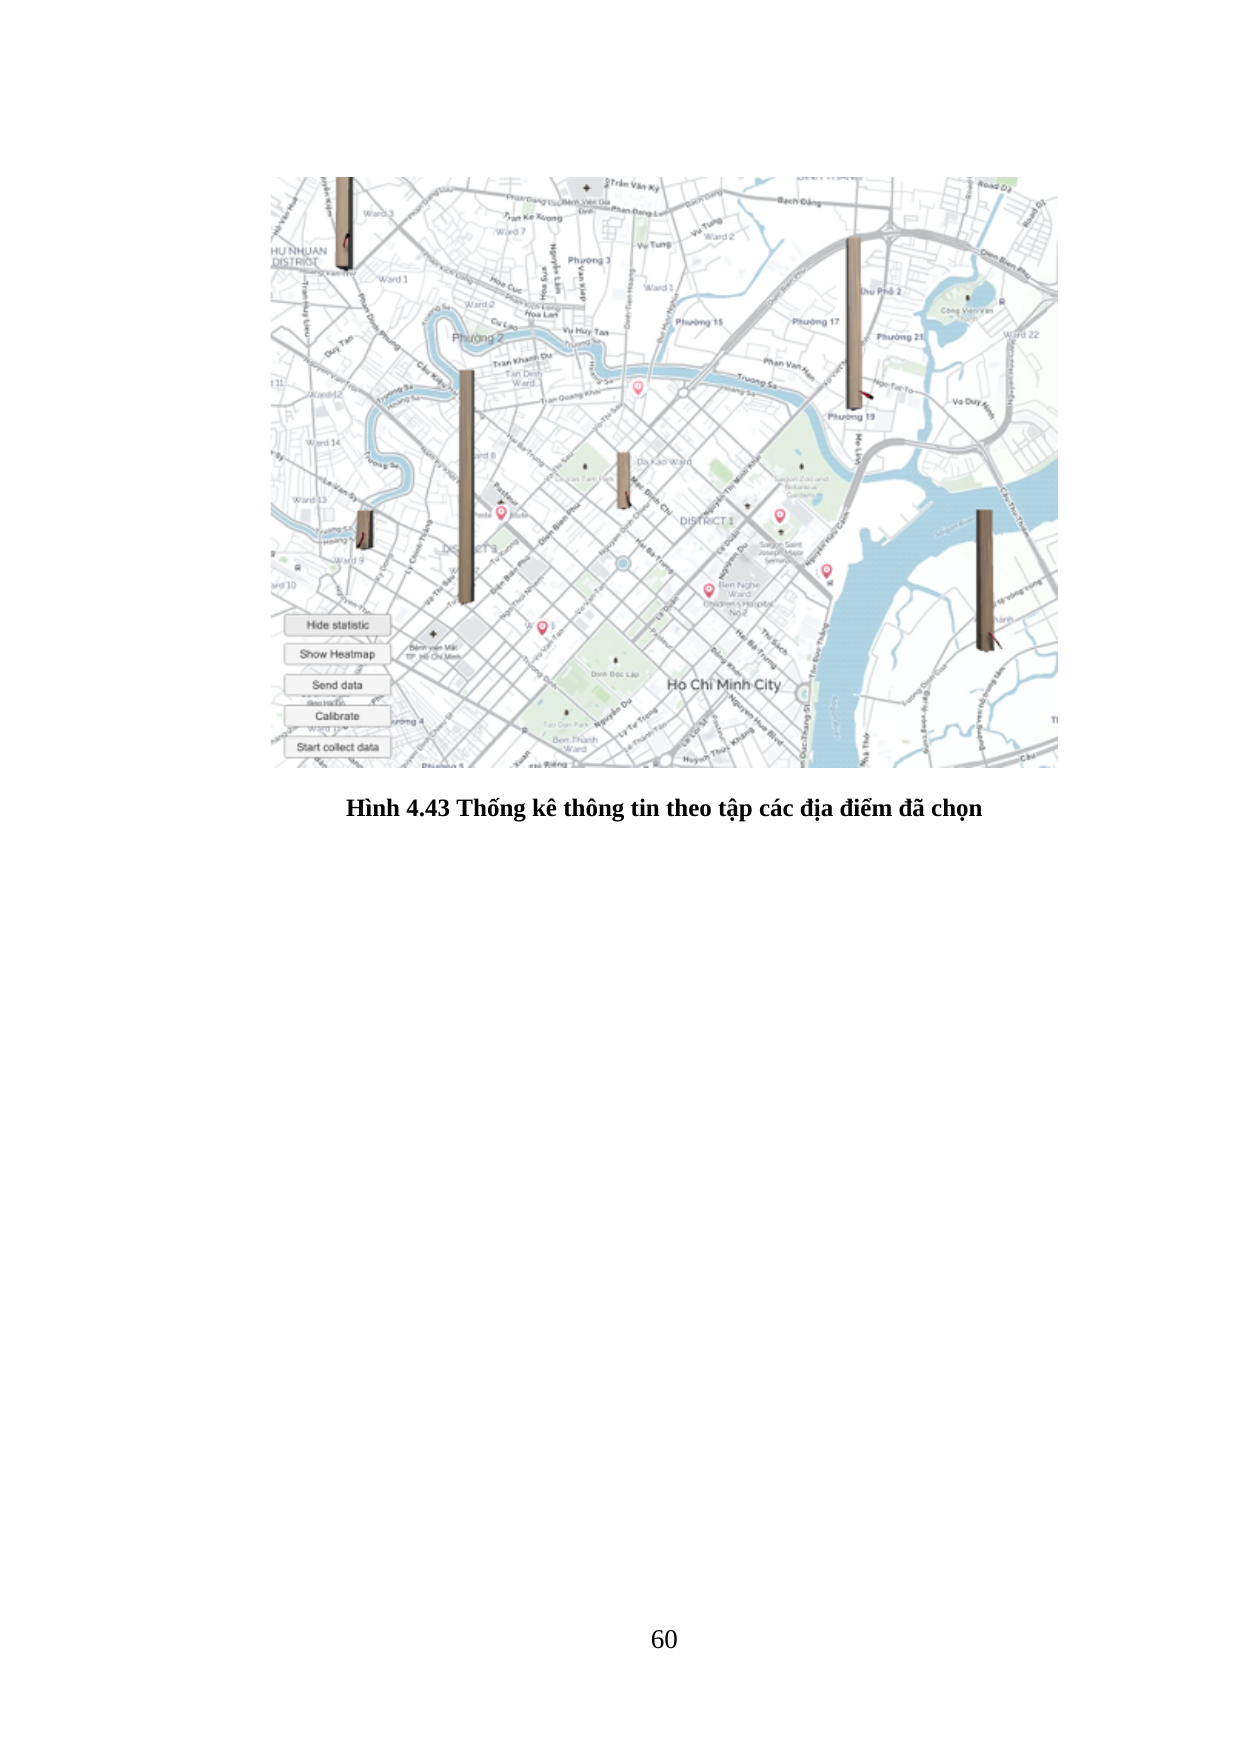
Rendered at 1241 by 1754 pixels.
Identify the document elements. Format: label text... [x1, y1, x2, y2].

picture [270, 177, 1058, 768]
